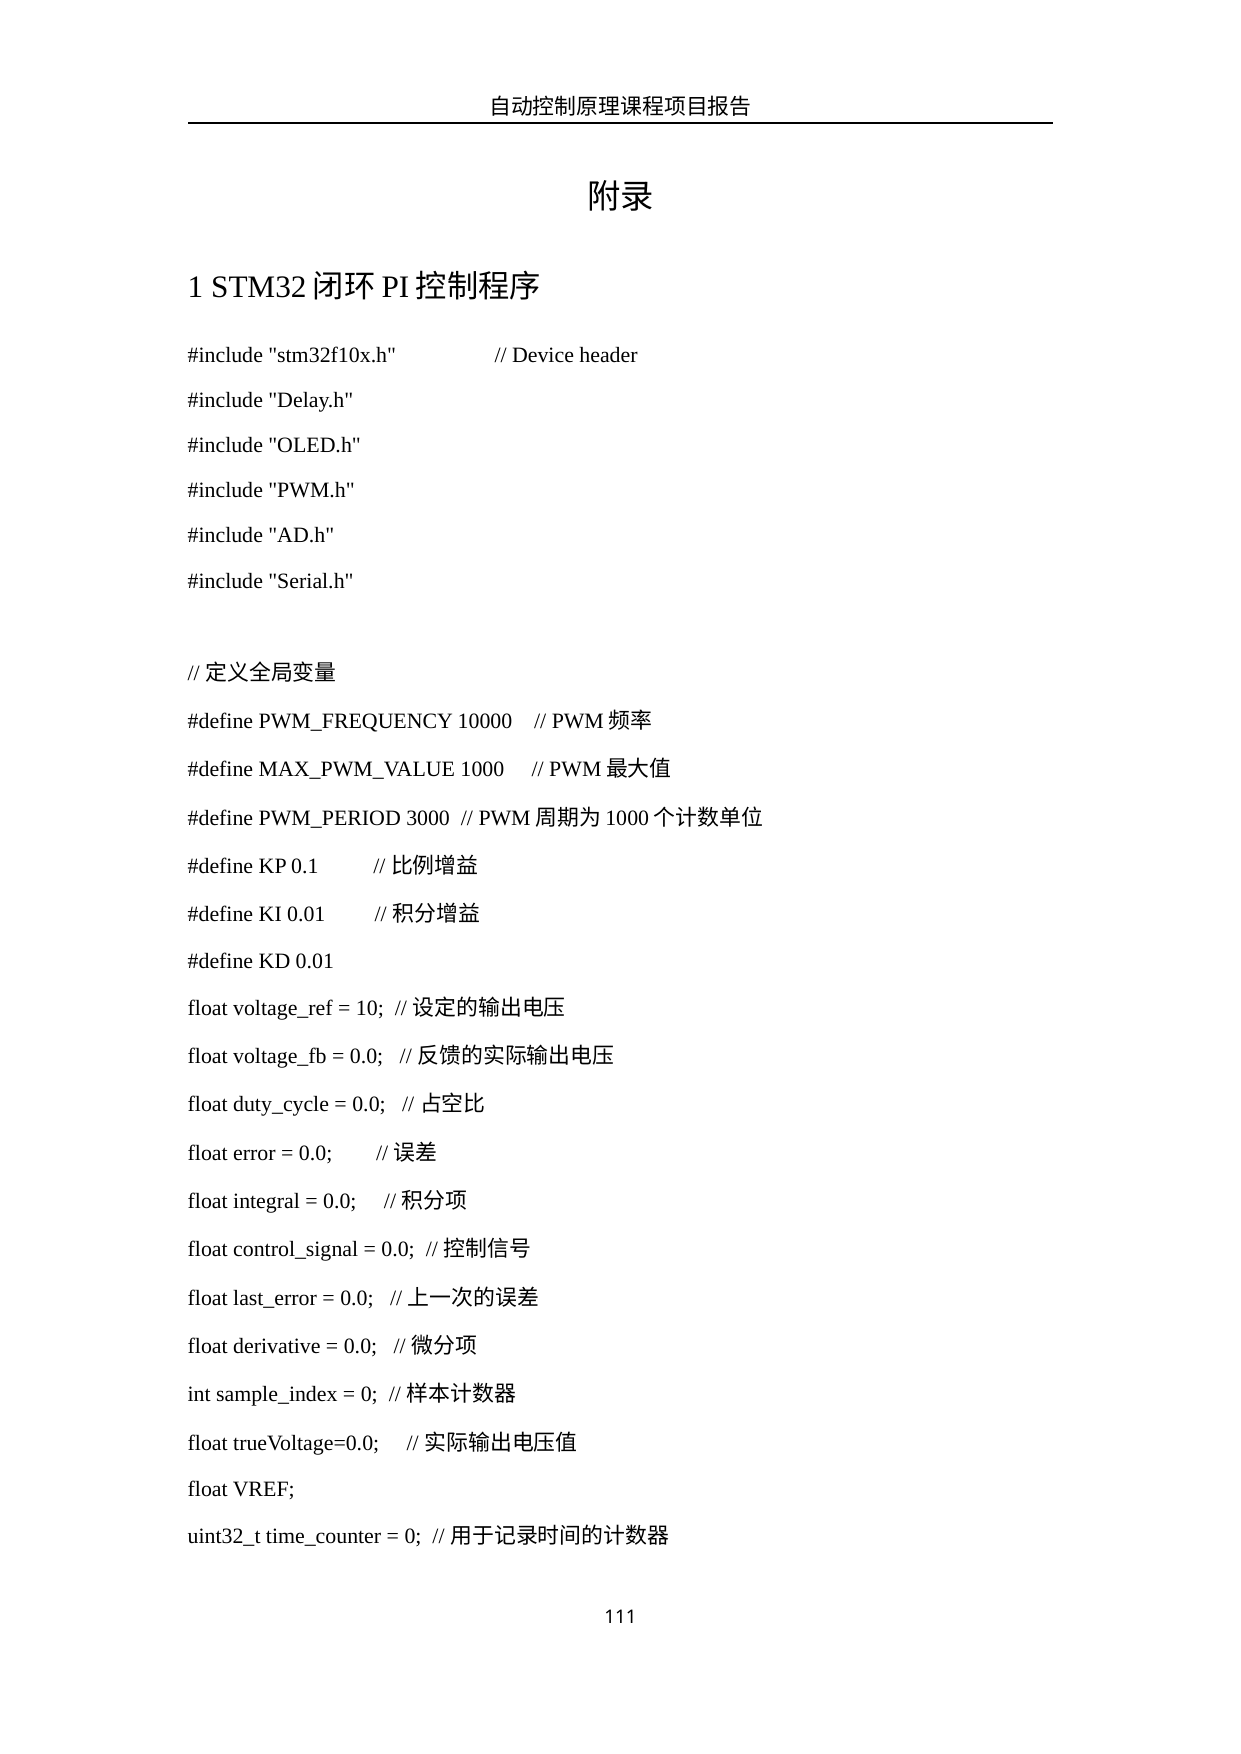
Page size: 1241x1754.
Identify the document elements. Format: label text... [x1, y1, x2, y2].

text 1 STM32闭环PI控制程序 [187, 251, 1053, 316]
text #include "OLED.h" [187, 429, 1053, 461]
text float derivative = 0.0; // 微分项 [187, 1328, 1053, 1360]
text #define MAX_PWM_VALUE 1000 // PWM最大值 [187, 751, 1053, 783]
text #define KD 0.01 [187, 944, 1053, 977]
text #include "AD.h" [187, 519, 1053, 551]
text #define KP 0.1 // 比例增益 [187, 847, 1053, 880]
text float last_error = 0.0; // 上一次的误差 [187, 1279, 1053, 1312]
text #include "Serial.h" [187, 564, 1053, 596]
text 附录 [187, 162, 1053, 227]
text uint32_t time_counter = 0; // 用于记录时间的计数器 [187, 1518, 1053, 1550]
text float error = 0.0; // 误差 [187, 1134, 1053, 1167]
text float control_signal = 0.0; // 控制信号 [187, 1231, 1053, 1263]
text // 定义全局变量 [187, 654, 1053, 687]
text float voltage_fb = 0.0; // 反馈的实际输出电压 [187, 1038, 1053, 1070]
text int sample_index = 0; // 样本计数器 [187, 1376, 1053, 1408]
text #include "stm32f10x.h" // Device header [187, 338, 1053, 371]
text #define KI 0.01 // 积分增益 [187, 896, 1053, 928]
text #include "PWM.h" [187, 474, 1053, 506]
text float trueVoltage=0.0; // 实际输出电压值 [187, 1424, 1053, 1457]
text float VREF; [187, 1473, 1053, 1505]
text #define PWM_FREQUENCY 10000 // PWM频率 [187, 702, 1053, 735]
text float integral = 0.0; // 积分项 [187, 1183, 1053, 1215]
text float duty_cycle = 0.0; // 占空比 [187, 1086, 1053, 1118]
text #include "Delay.h" [187, 383, 1053, 416]
text #define PWM_PERIOD 3000 // PWM周期为1000个计数单位 [187, 799, 1053, 832]
text float voltage_ref = 10; // 设定的输出电压 [187, 989, 1053, 1022]
